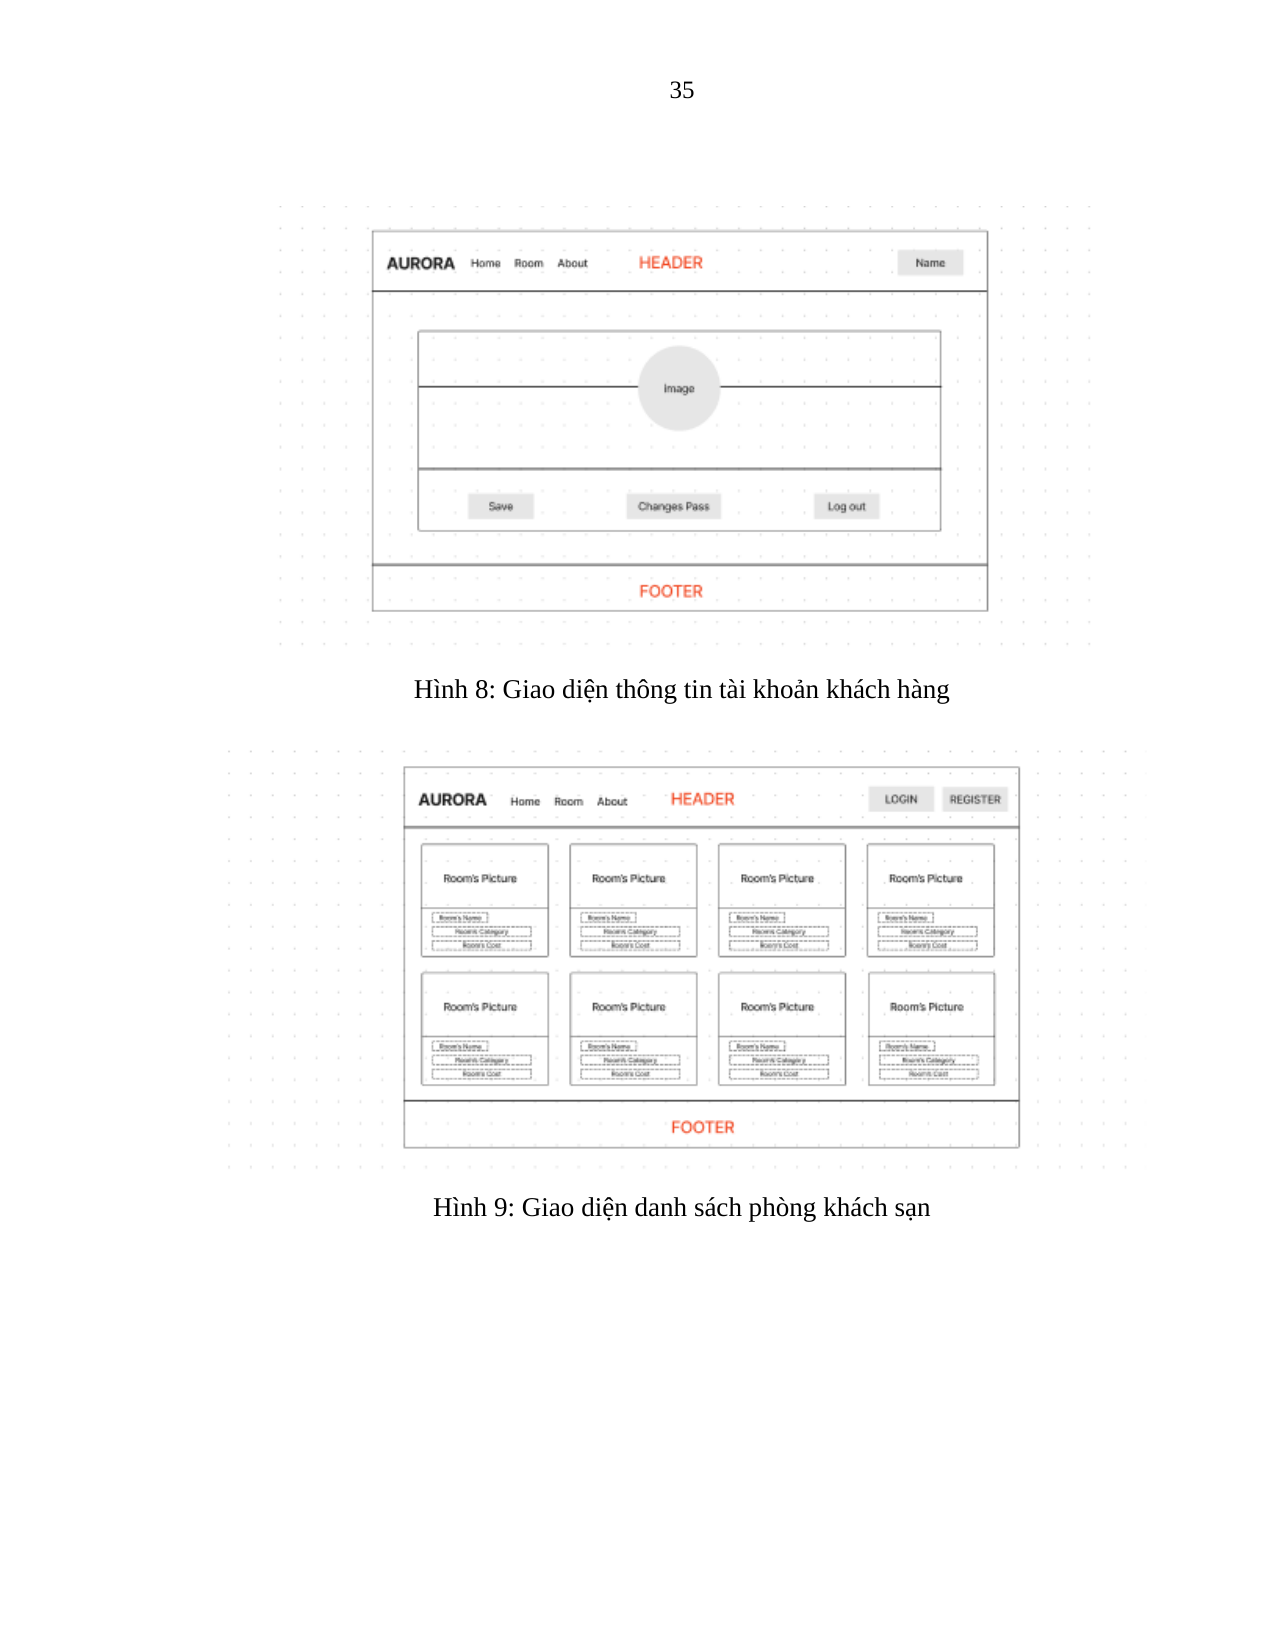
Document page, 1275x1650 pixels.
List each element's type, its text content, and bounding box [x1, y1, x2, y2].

picture [217, 740, 1147, 1177]
picture [269, 206, 1095, 659]
